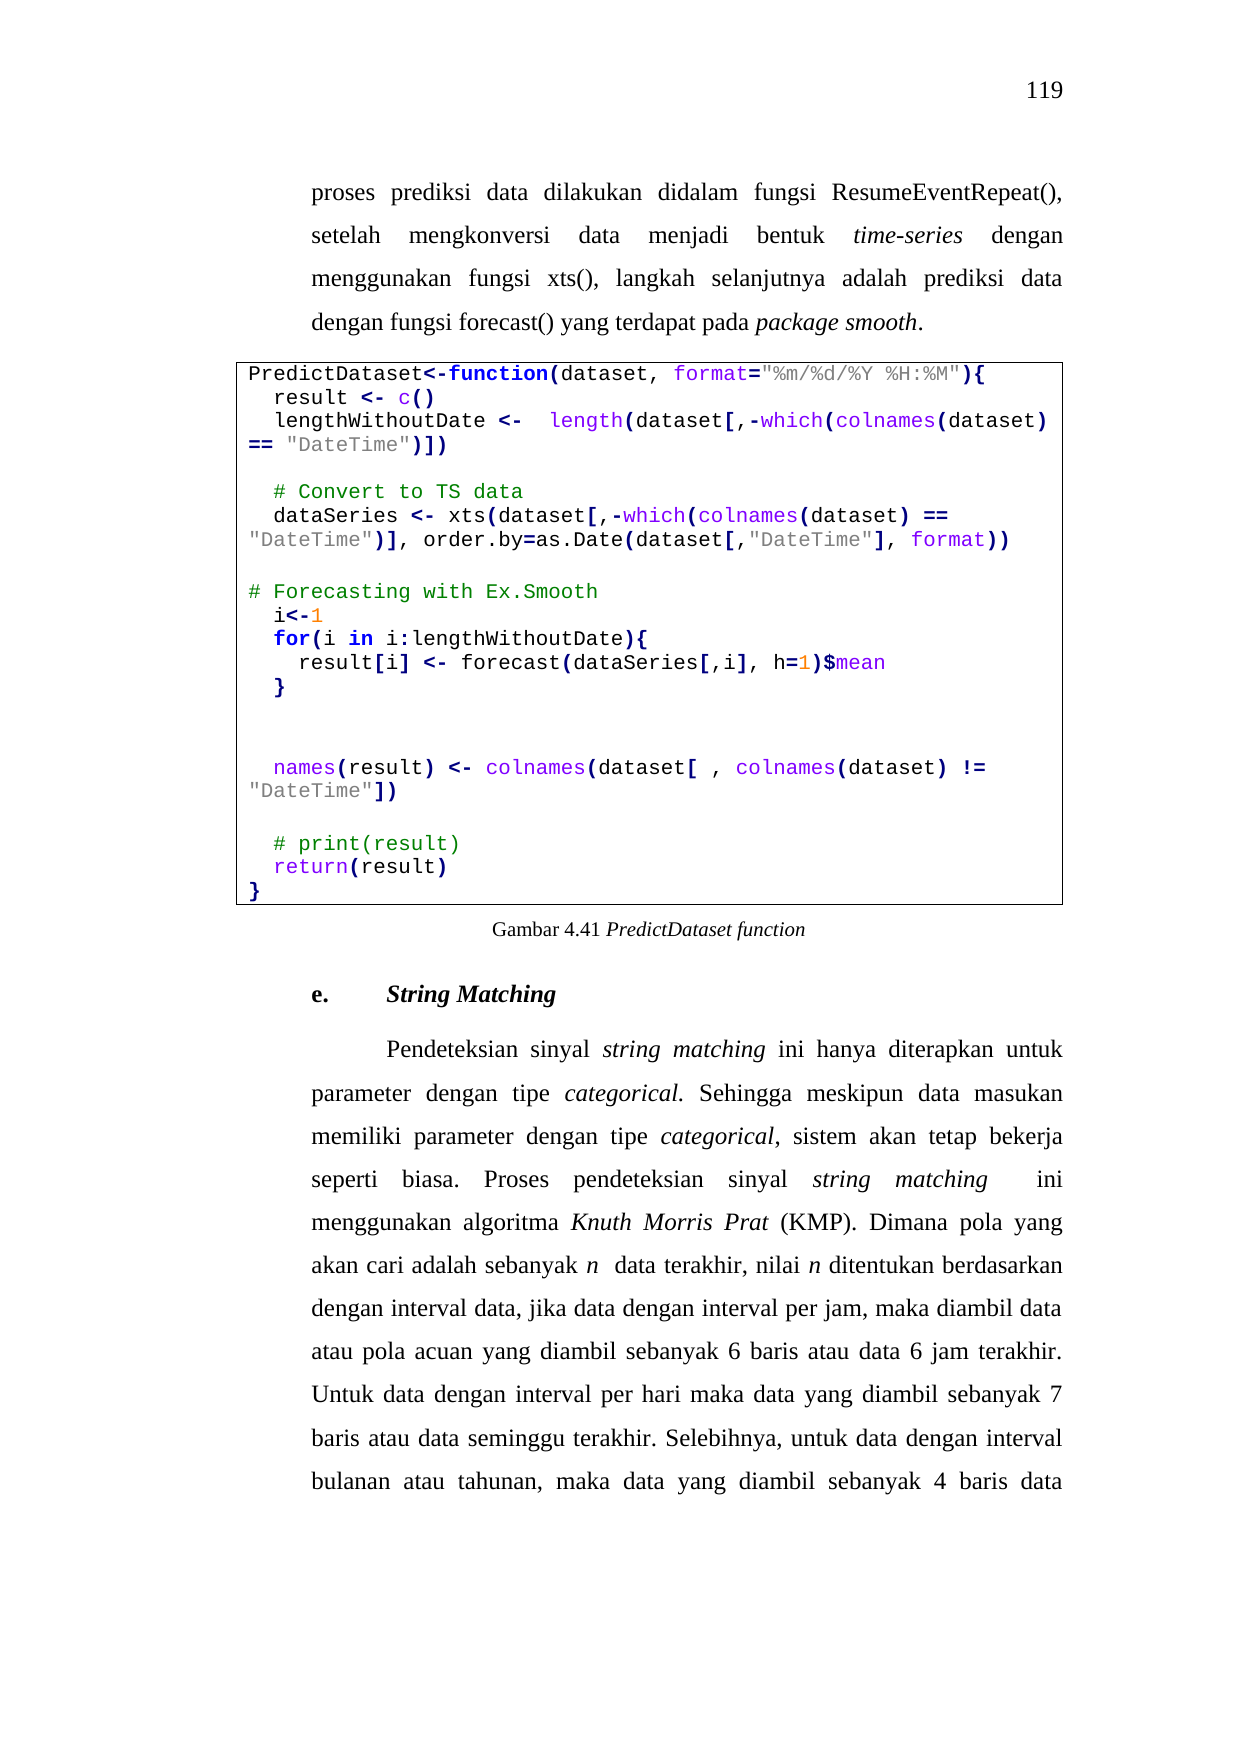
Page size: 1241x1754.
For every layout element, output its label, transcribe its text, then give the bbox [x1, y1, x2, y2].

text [311, 1034, 1063, 1494]
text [311, 177, 1063, 335]
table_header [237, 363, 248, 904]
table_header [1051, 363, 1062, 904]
list String Matching [311, 979, 1063, 1008]
